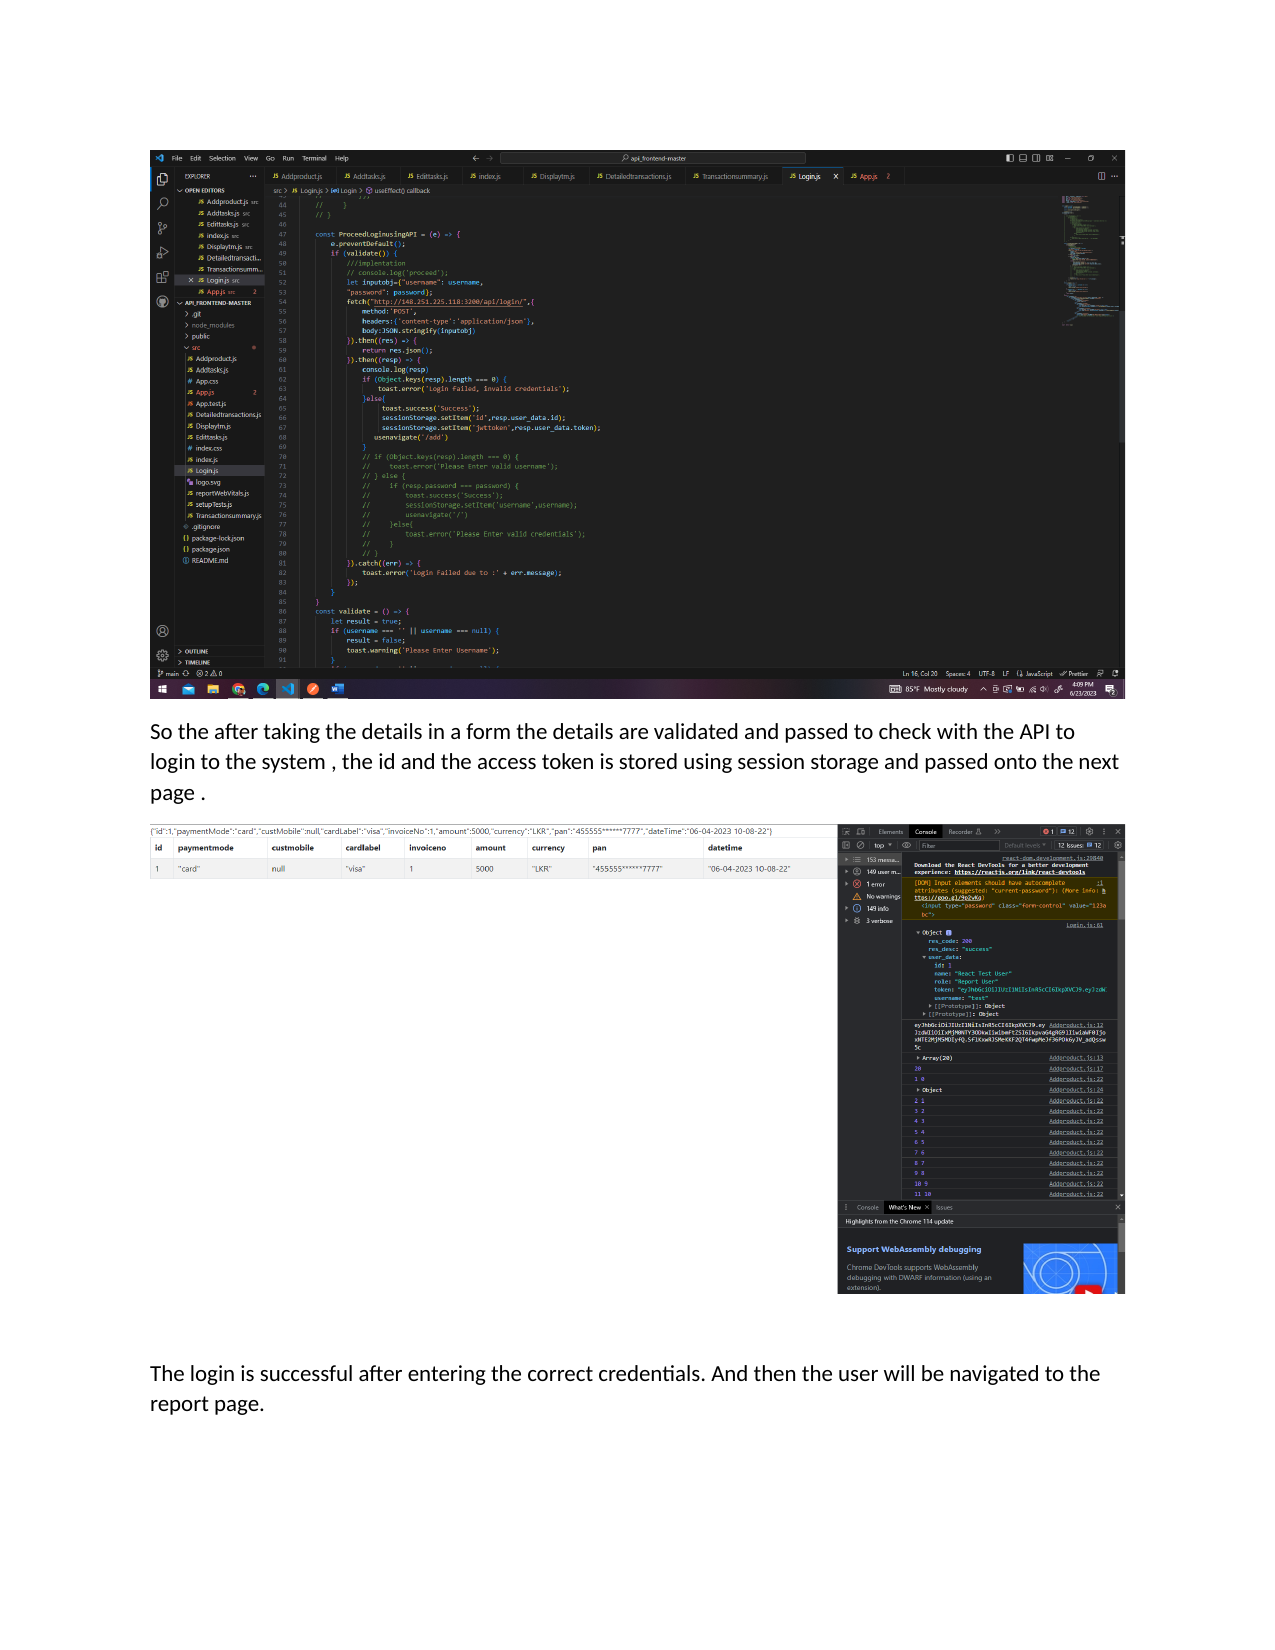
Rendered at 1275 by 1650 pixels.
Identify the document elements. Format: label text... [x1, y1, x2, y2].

picture [150, 824, 1125, 1294]
text The login is successful after entering the correct credentials. And then the user will be navigated to the report page. [150, 1359, 1125, 1417]
text So the after taking the details in a form the details are validated and passed to check with the API to login to the system , the id and the access token is stored using session storage and passed onto the next page . [150, 717, 1125, 806]
picture [150, 150, 1125, 699]
